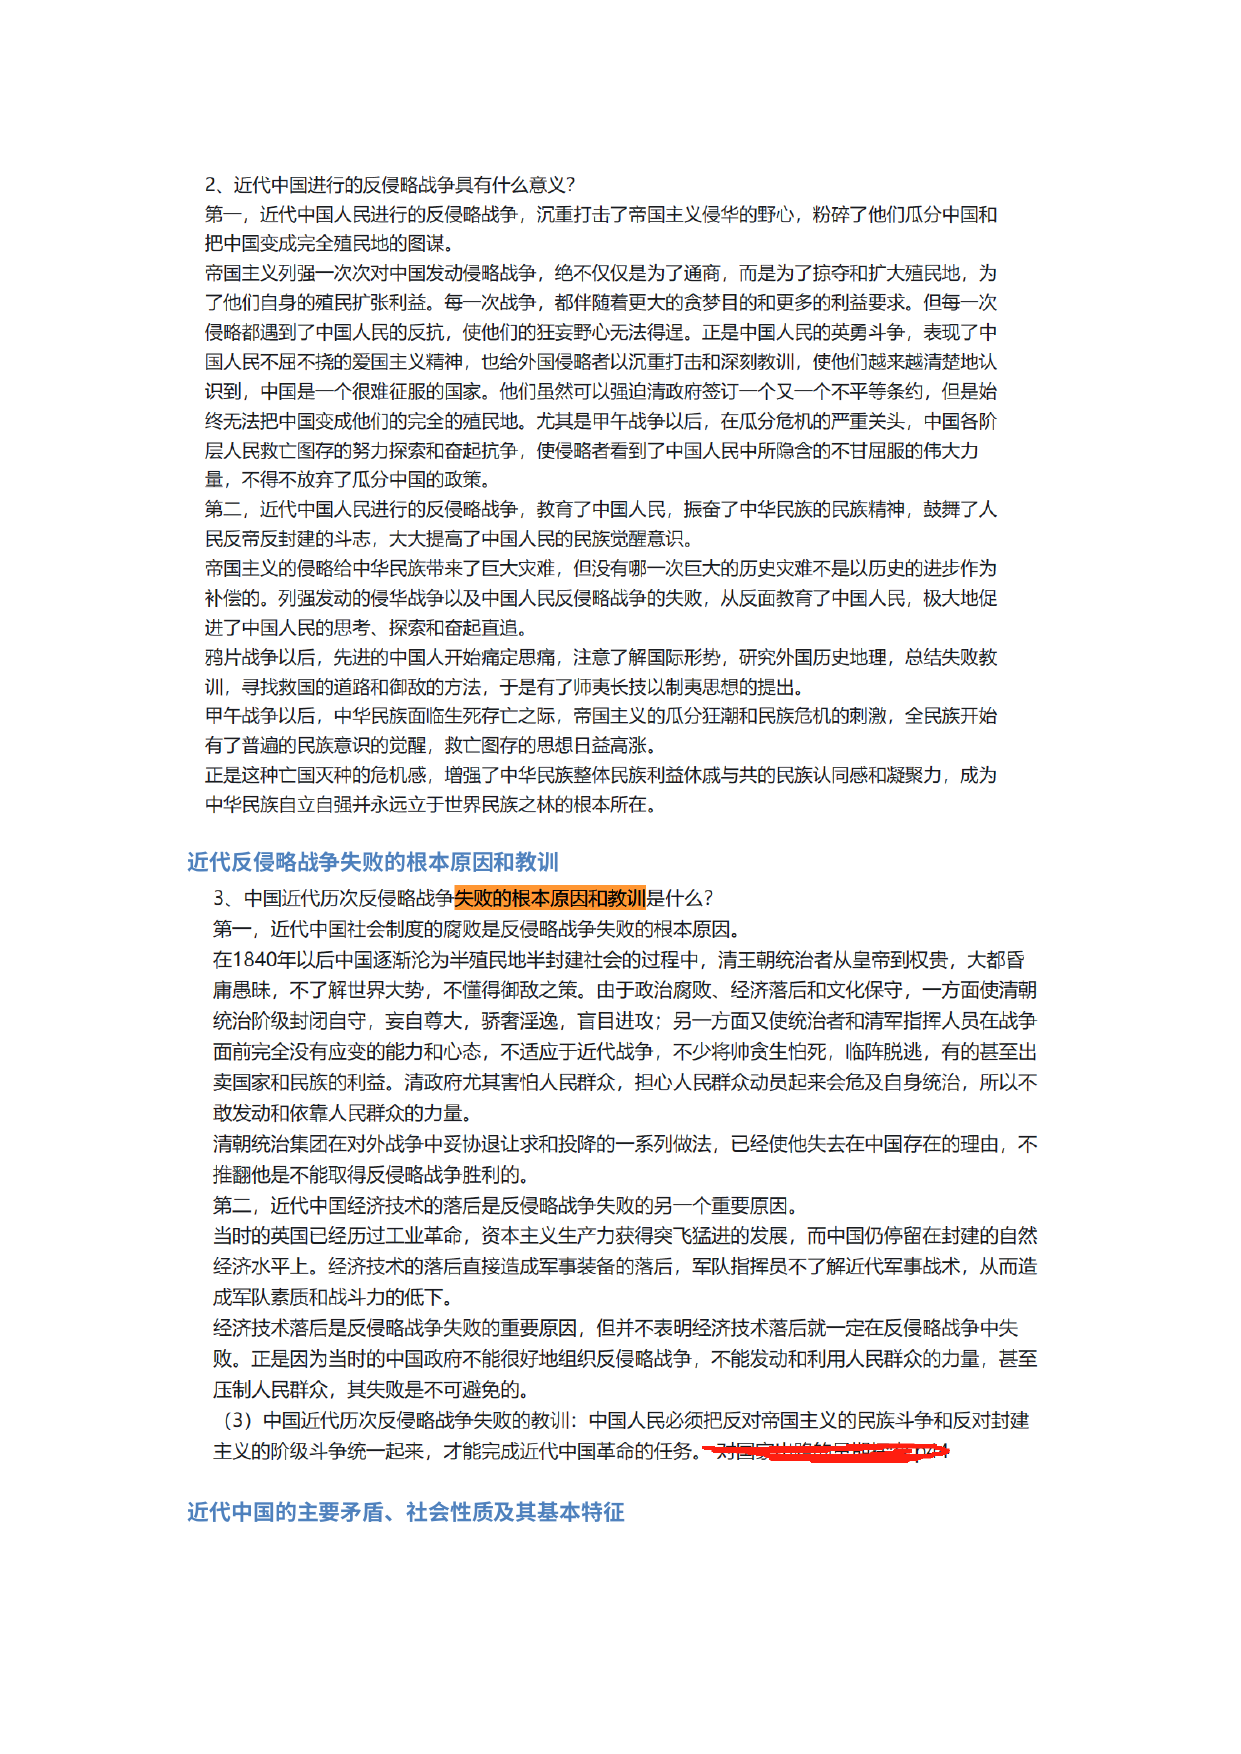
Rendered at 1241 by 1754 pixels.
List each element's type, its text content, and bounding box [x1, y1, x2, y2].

text 近代反侵略战争失败的根本原因和教训 [187, 844, 1053, 877]
text 近代中国的主要矛盾、社会性质及其基本特征 [187, 1494, 1053, 1527]
picture [187, 877, 1053, 1468]
picture [187, 162, 1053, 824]
